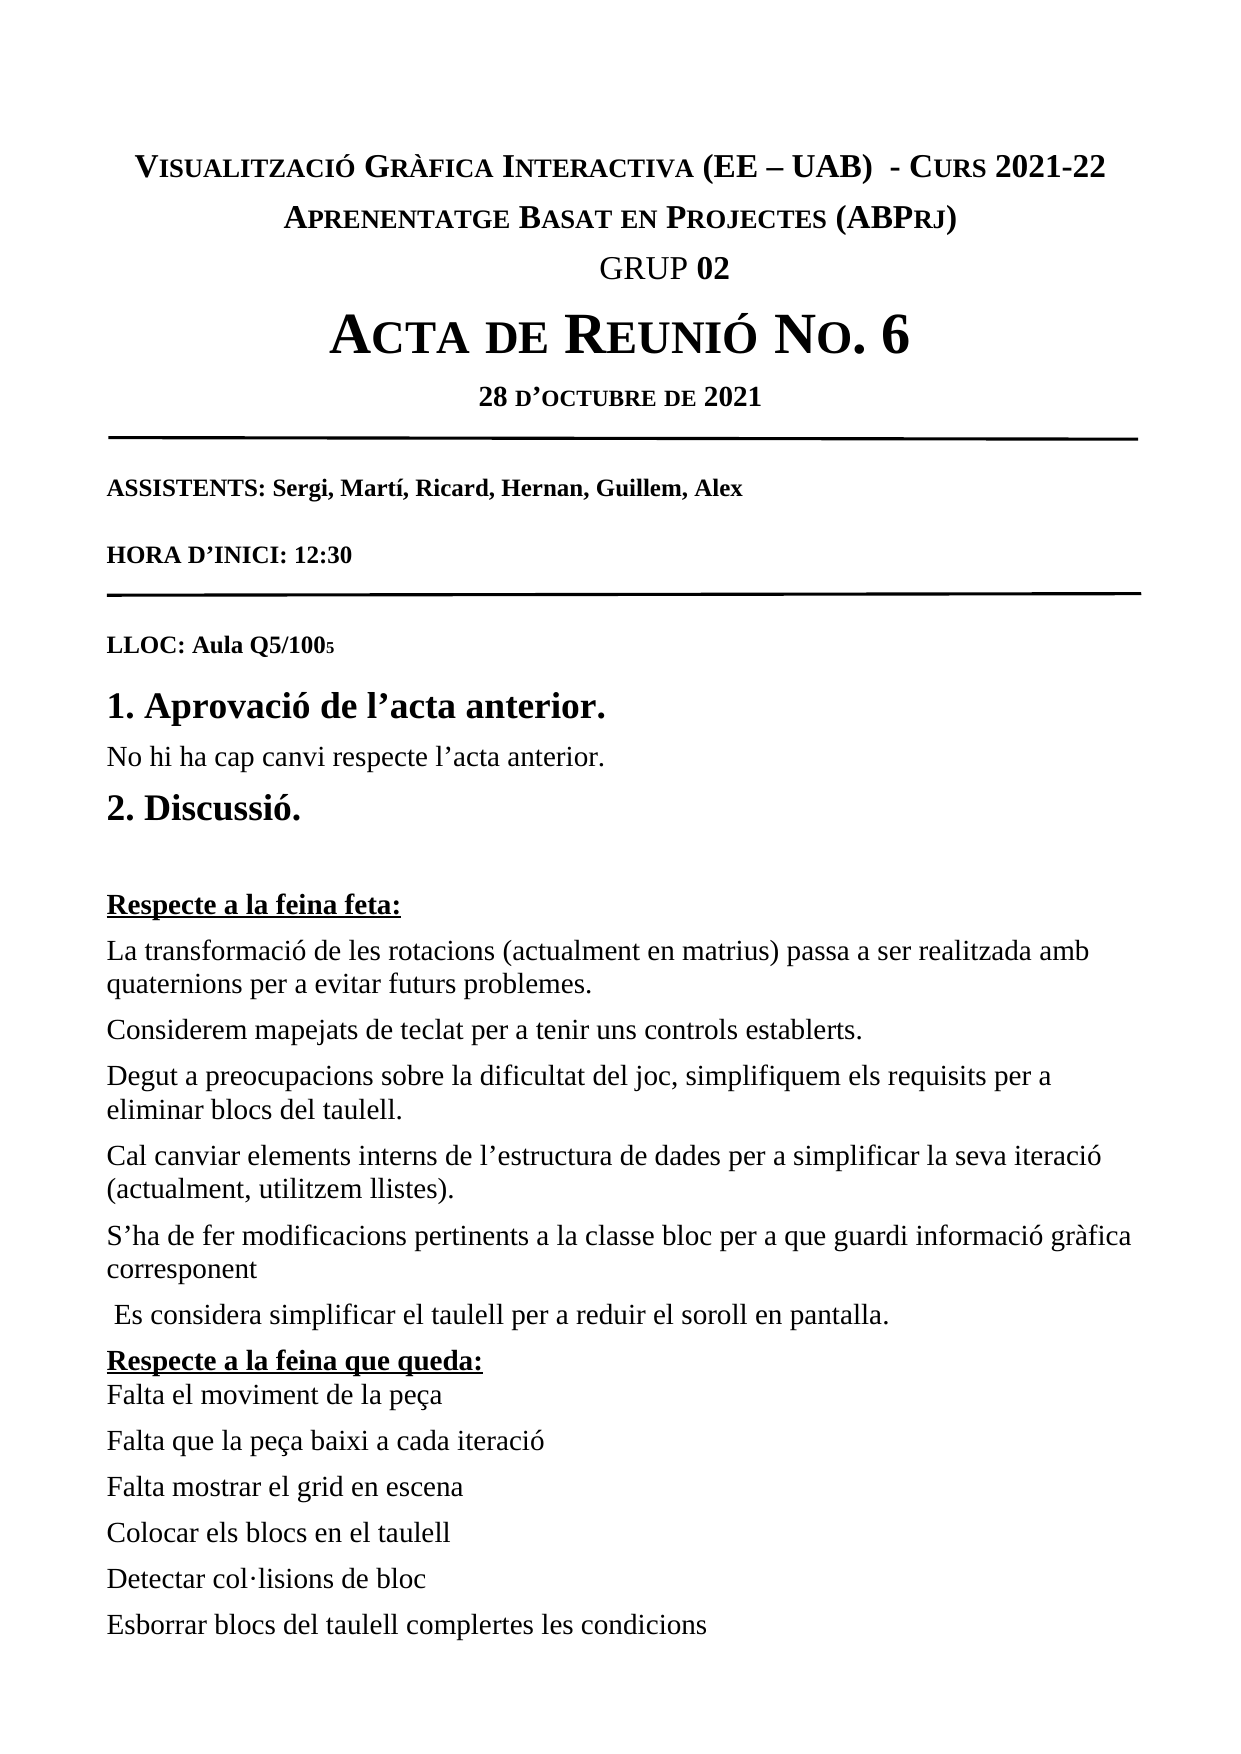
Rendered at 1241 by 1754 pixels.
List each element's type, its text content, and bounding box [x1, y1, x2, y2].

subtitle Aprenentatge Basat en Projectes (ABPrj) [106, 197, 1134, 236]
subtitle Acta de Reunió No. 6 [106, 299, 1134, 366]
text 1. Aprovació de l’acta anterior. [106, 683, 1134, 727]
text Detectar col·lisions de bloc [106, 1561, 1134, 1594]
text ASSISTENTS: Sergi, Martí, Ricard, Hernan, Guillem, Alex [106, 437, 1134, 502]
text Cal canviar elements interns de l’estructura de dades per a simplificar la seva iteració (actualment, utilitzem llistes). [106, 1138, 1134, 1205]
text S’ha de fer modificacions pertinents a la classe bloc per a que guardi informació gràfica corresponent [106, 1218, 1134, 1285]
text 2. Discussió. [106, 785, 1134, 828]
text Esborrar blocs del taulell complertes les condicions [106, 1607, 1134, 1641]
text Respecte a la feina feta: [106, 887, 1134, 920]
text Falta mostrar el grid en escena [106, 1469, 1134, 1502]
text HORA D’INICI: 12:30 [106, 540, 1134, 568]
text La transformació de les rotacions (actualment en matrius) passa a ser realitzada amb quaternions per a evitar futurs problemes. [106, 933, 1134, 1000]
text Falta el moviment de la peça [106, 1377, 1134, 1410]
subtitle Visualització Gràfica Interactiva (EE – UAB) - Curs 2021-22 [106, 147, 1134, 185]
text Colocar els blocs en el taulell [106, 1515, 1134, 1548]
text Respecte a la feina que queda: [106, 1343, 1134, 1377]
text Degut a preocupacions sobre la dificultat del joc, simplifiquem els requisits per a eliminar blocs del taulell. [106, 1058, 1134, 1126]
text LLOC: Aula Q5/1005 [106, 596, 1134, 658]
text Es considera simplificar el taulell per a reduir el soroll en pantalla. [106, 1297, 1134, 1331]
text Considerem mapejats de teclat per a tenir uns controls establerts. [106, 1012, 1134, 1046]
subtitle 28 d’octubre de 2021 [106, 379, 1134, 412]
text GRUP 02 [106, 248, 1134, 287]
text Falta que la peça baixi a cada iteració [106, 1423, 1134, 1456]
text No hi ha cap canvi respecte l’acta anterior. [106, 739, 1134, 773]
